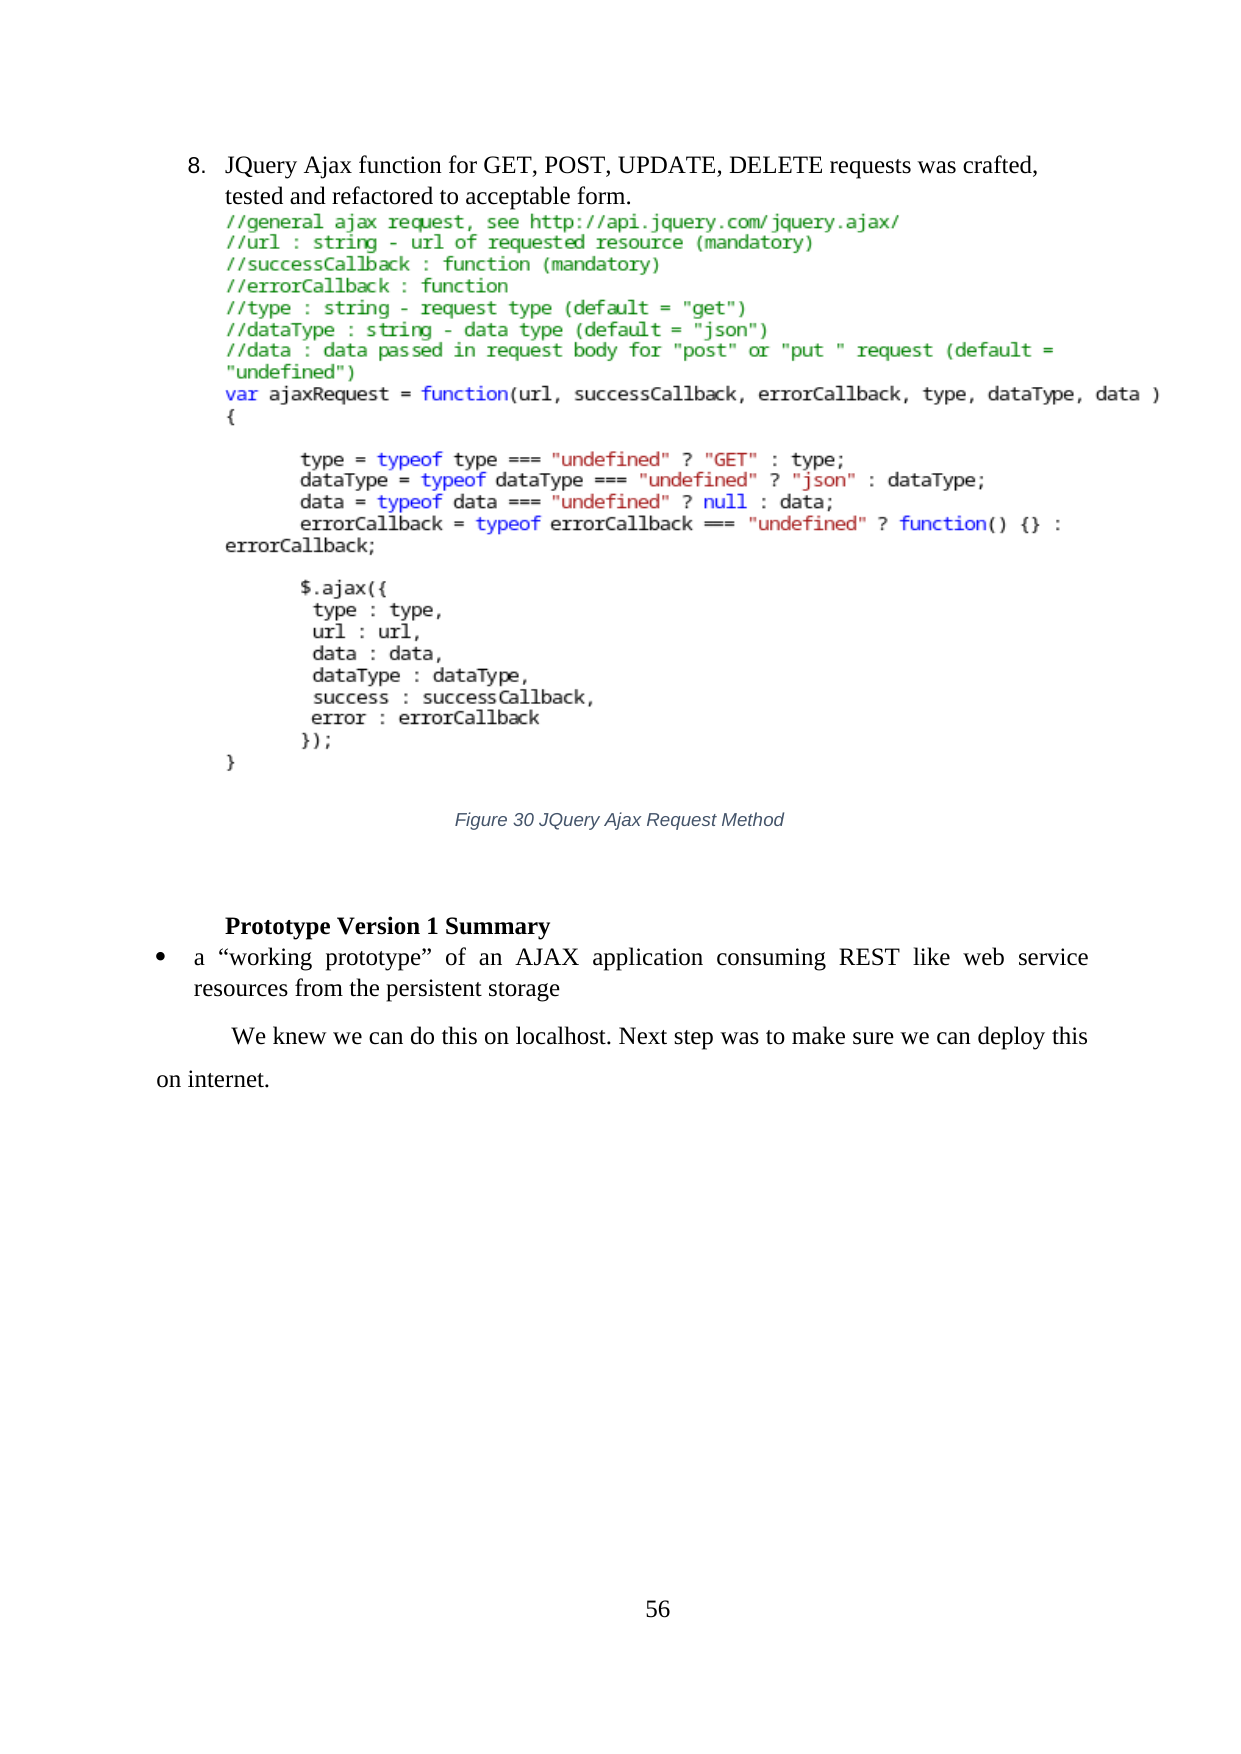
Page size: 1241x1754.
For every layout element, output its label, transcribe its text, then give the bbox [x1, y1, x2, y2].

list JQuery Ajax function for GET, POST, UPDATE, DELETE requests was crafted, tested and refactored to acceptable form. [187, 150, 1090, 210]
text Figure 30 JQuery Ajax Request Method [150, 809, 1090, 830]
text We knew we can do this on localhost. Next step was to make sure we can deploy this on internet. [156, 1021, 1090, 1093]
list Prototype Version 1 Summary [225, 911, 1090, 940]
list a “working prototype” of an AJAX application consuming REST like web service resources from the persistent storage [156, 942, 1090, 1002]
